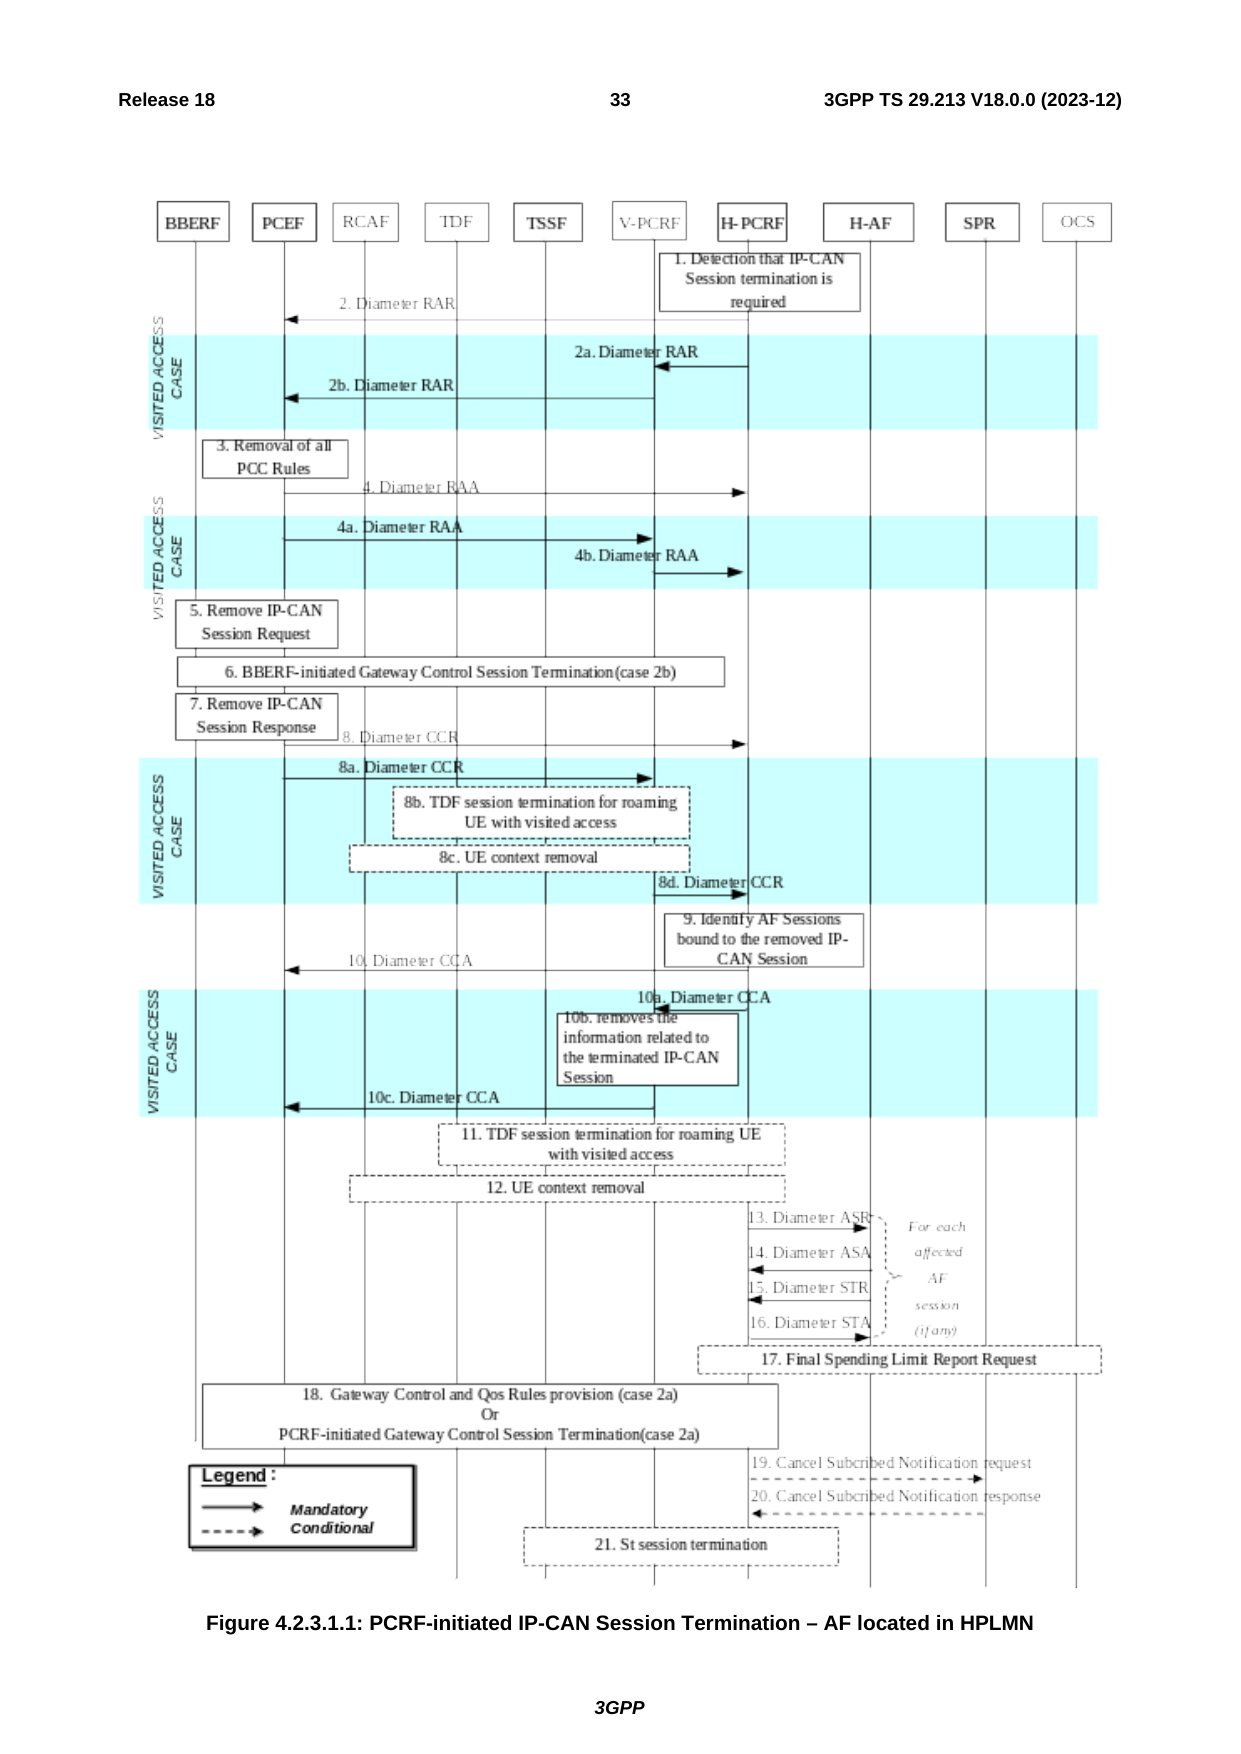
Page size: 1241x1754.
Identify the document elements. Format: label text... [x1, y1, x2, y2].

text Figure 4.2.3.1.1: PCRF-initiated IP-CAN Session Termination – AF located in HPLMN [118, 1611, 1122, 1634]
